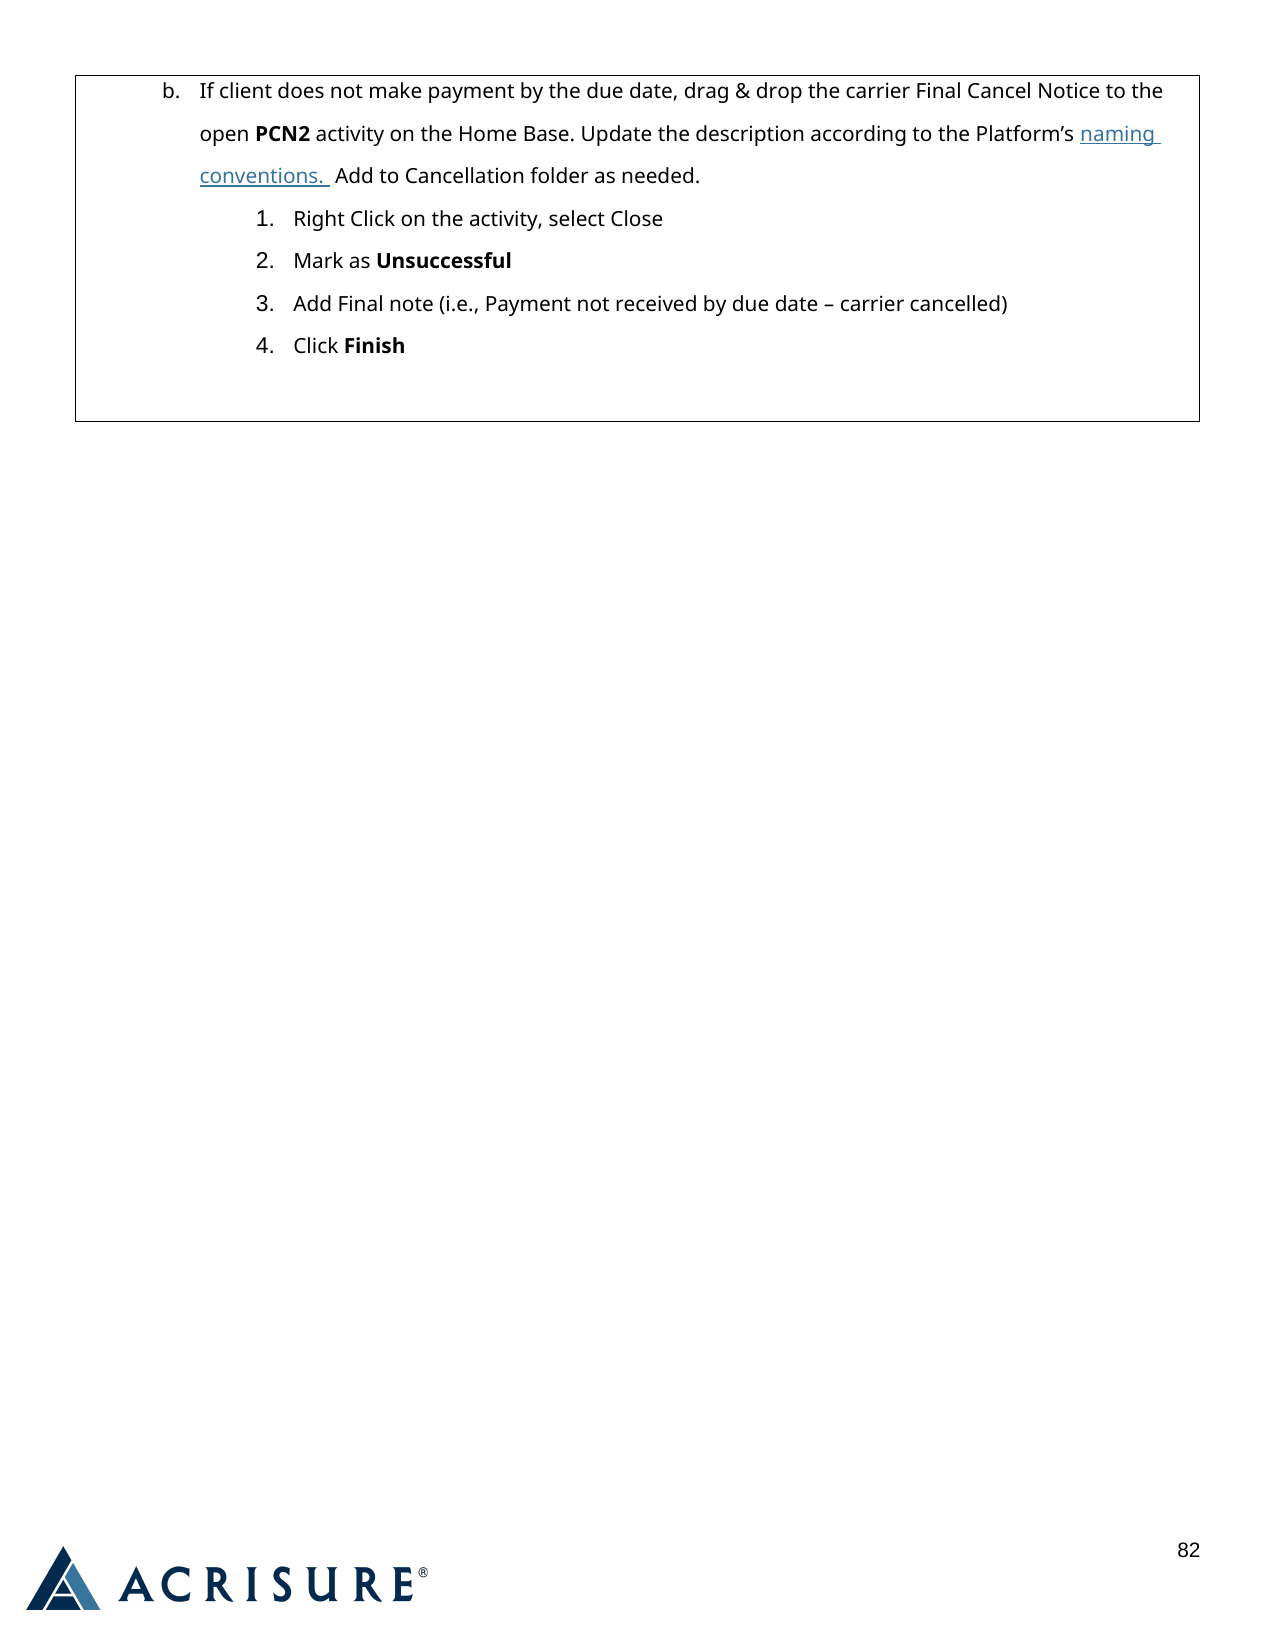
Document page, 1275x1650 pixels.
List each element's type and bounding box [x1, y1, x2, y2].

picture [26, 1546, 428, 1610]
table_header [76, 76, 1199, 421]
